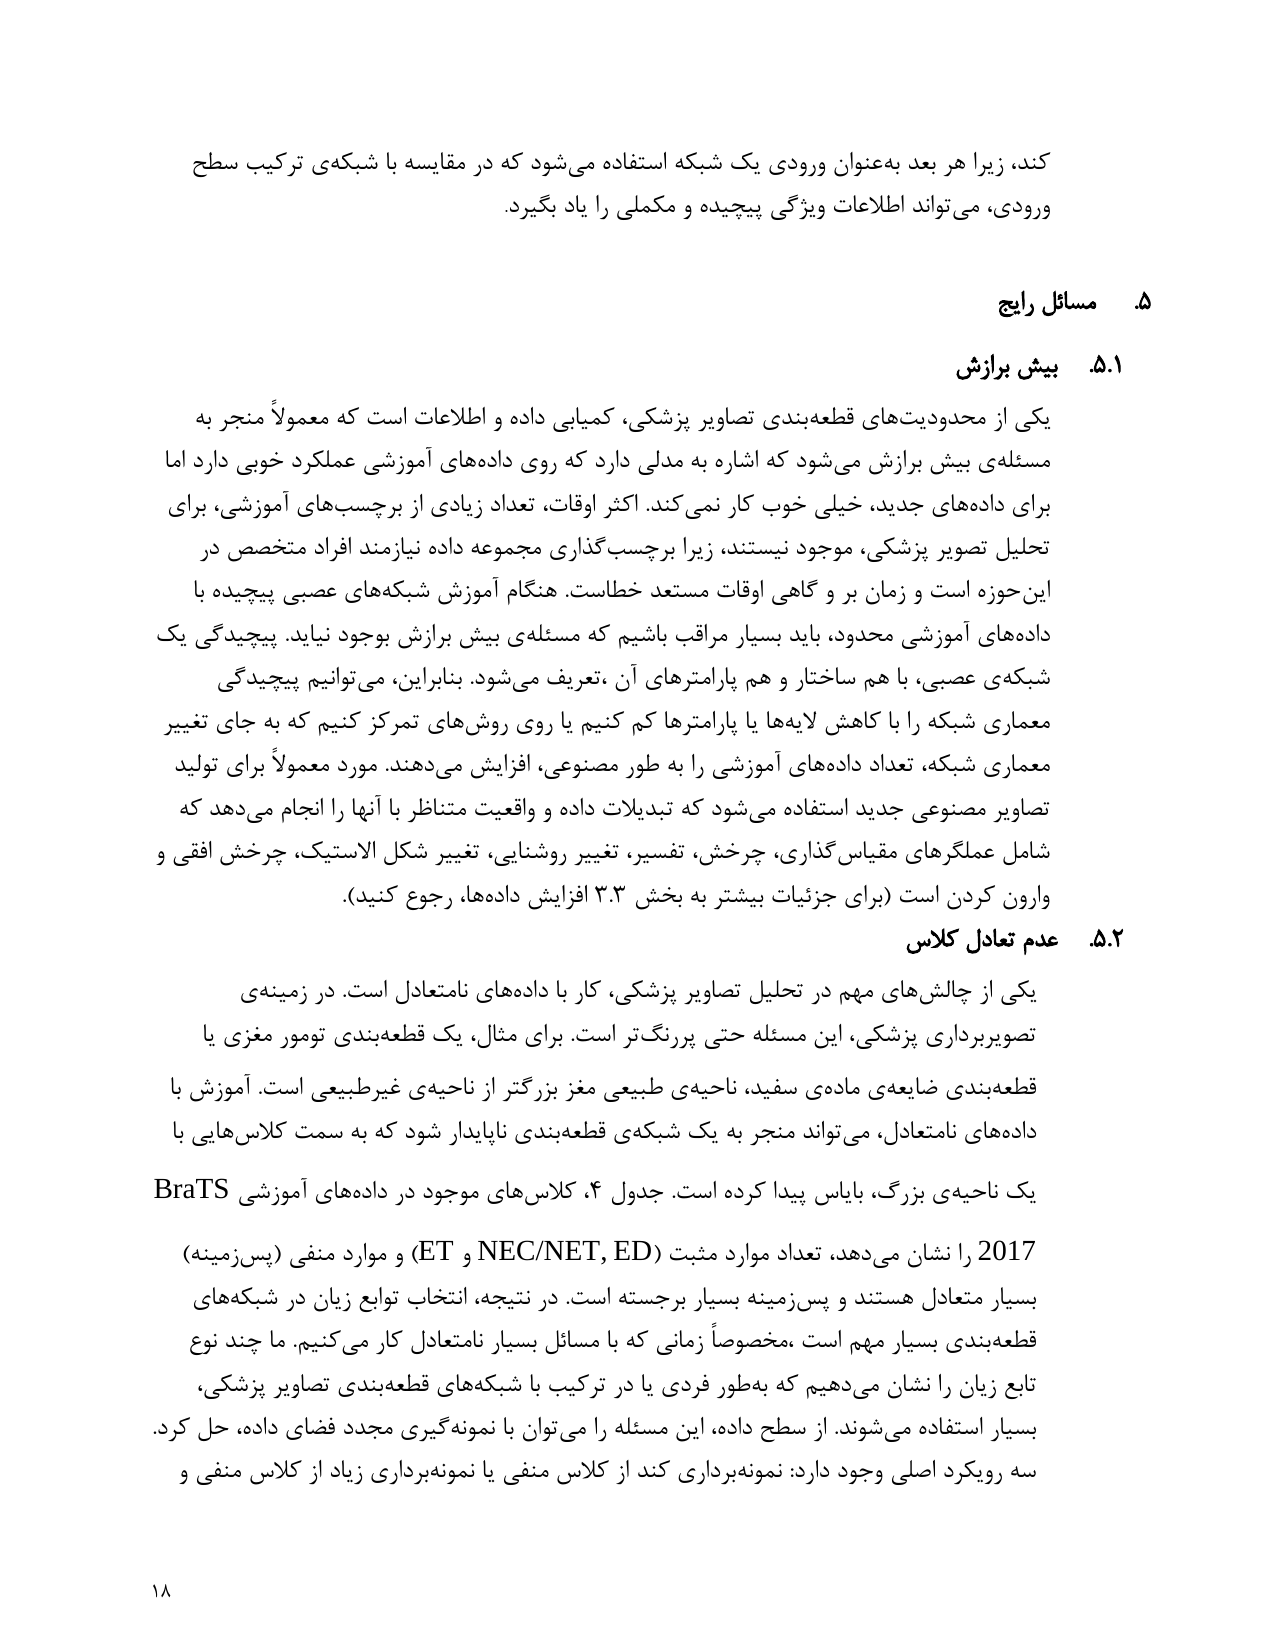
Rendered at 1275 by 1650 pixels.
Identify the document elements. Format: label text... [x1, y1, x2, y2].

text یکی از محدودیت‌های قطعه‌بندی تصاویر پزشکی، کمیابی داده و اطلاعات است که معمولاً منجر به مسئله‌ی بیش برازش می‌شود که اشاره به مدلی دارد که روی داده‌های آموزشی عملکرد خوبی دارد اما برای داده‌های جدید، خیلی خوب کار نمی‌کند. اکثر اوقات، تعداد زیادی از برچسب‌های آموزشی، برای تحلیل تصویر پزشکی، موجود نیستند، زیرا برچسب‌گذاری مجموعه داده نیازمند افراد متخصص در این‌حوزه است و زمان بر و گاهی اوقات مستعد خطاست. هنگام آموزش شبکه‌های عصبی پیچیده با داده‌های آموزشی محدود، باید بسیار مراقب باشیم که مسئله‌ی بیش برازش بوجود نیاید. پیچیدگی یک شبکه‌ی عصبی، با هم ساختار و هم پارامترهای آن ،تعریف می‌شود. بنابراین، می‌توانیم پیچیدگی معماری شبکه را با کاهش لایه‌ها یا پارامترها کم کنیم یا روی روش‌های تمرکز کنیم که به جای تغییر معماری شبکه، تعداد داده‌های آموزشی را به طور مصنوعی، افزایش می‌دهند. مورد معمولاً برای تولید تصاویر مصنوعی جدید استفاده می‌شود که تبدیلات داده و واقعیت متناظر با آنها را انجام می‌دهد که شامل عملگرهای مقیاس‌گذاری، چرخش، تفسیر، تغییر روشنایی، تغییر شکل الاستیک، چرخش افقی و وارون کردن است (برای جزئیات بیشتر به بخش 3.3 افزایش داده‌ها، رجوع کنید). [149, 405, 1050, 912]
list عدم تعادل کلاس [150, 927, 1088, 956]
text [149, 978, 1037, 1488]
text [149, 150, 1050, 222]
list مسائل رایج [150, 281, 1133, 318]
list بیش برازش [150, 344, 1088, 382]
